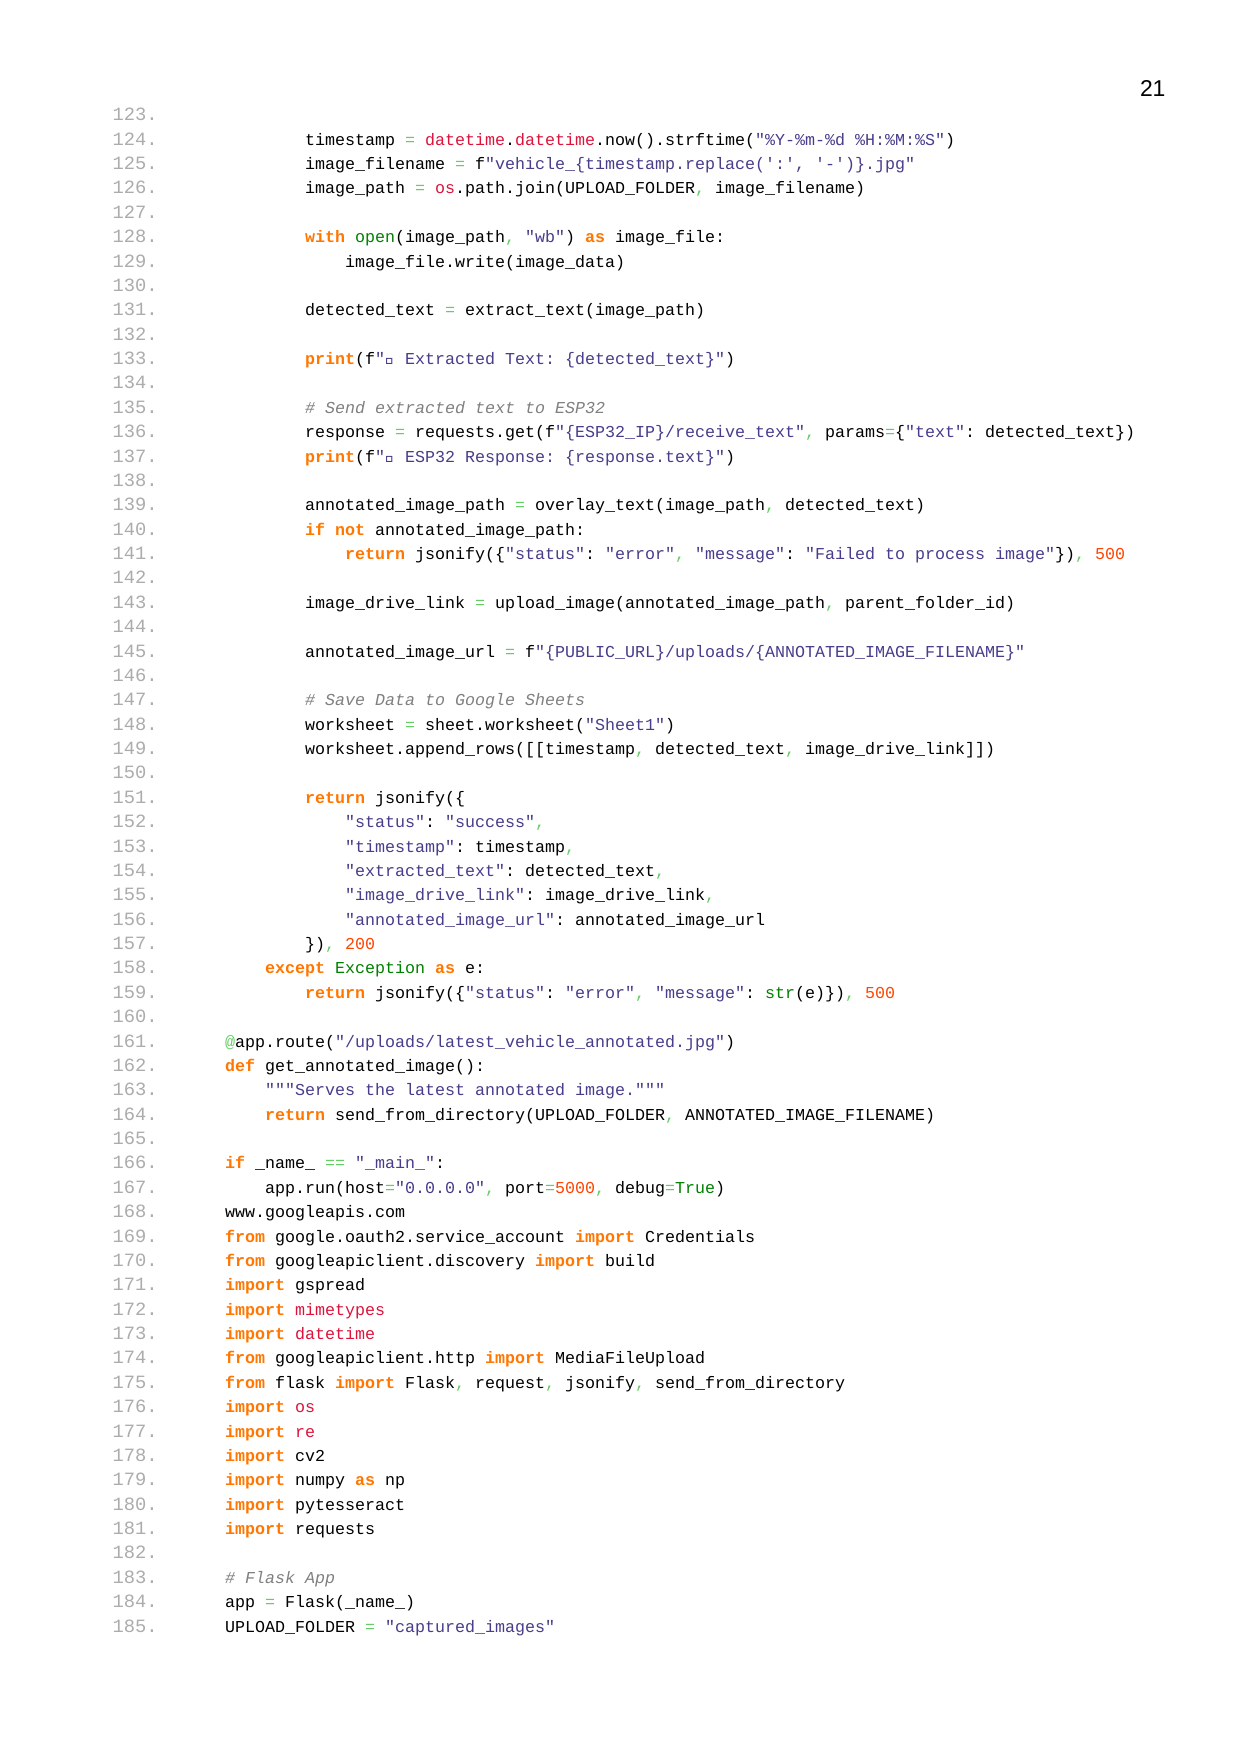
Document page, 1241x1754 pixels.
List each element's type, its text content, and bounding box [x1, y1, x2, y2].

list @app.route("/uploads/latest_vehicle_annotated.jpg") [112, 1031, 1165, 1053]
list image_path = os.path.join(UPLOAD_FOLDER, image_filename) [112, 178, 1165, 199]
list detected_text = extract_text(image_path) [112, 300, 1165, 321]
list import datetime [112, 1324, 1165, 1345]
list from googleapiclient.http import MediaFileUpload [112, 1348, 1165, 1369]
list print(f"🔎 Extracted Text: {detected_text}") [112, 349, 1165, 370]
list annotated_image_url = f"{PUBLIC_URL}/uploads/{ANNOTATED_IMAGE_FILENAME}" [112, 641, 1165, 663]
list import pytesseract [112, 1494, 1165, 1516]
list image_file.write(image_data) [112, 251, 1165, 273]
list import gspread [112, 1275, 1165, 1296]
list if _name_ == "_main_": [112, 1153, 1165, 1174]
list return jsonify({"status": "error", "message": str(e)}), 500 [112, 983, 1165, 1004]
list except Exception as e: [112, 958, 1165, 979]
list response = requests.get(f"{ESP32_IP}/receive_text", params={"text": detected_text}) [112, 422, 1165, 443]
list import numpy as np [112, 1470, 1165, 1491]
list return jsonify({"status": "error", "message": "Failed to process image"}), 500 [112, 544, 1165, 565]
list import requests [112, 1519, 1165, 1540]
list image_drive_link = upload_image(annotated_image_path, parent_folder_id) [112, 593, 1165, 614]
list "status": "success", [112, 812, 1165, 833]
list print(f"📡 ESP32 Response: {response.text}") [112, 446, 1165, 468]
list return send_from_directory(UPLOAD_FOLDER, ANNOTATED_IMAGE_FILENAME) [112, 1104, 1165, 1126]
list import cv2 [112, 1446, 1165, 1467]
list timestamp = datetime.datetime.now().strftime("%Y-%m-%d %H:%M:%S") [112, 129, 1165, 151]
list from google.oauth2.service_account import Credentials [112, 1226, 1165, 1248]
list from googleapiclient.discovery import build [112, 1251, 1165, 1272]
list """Serves the latest annotated image.""" [112, 1080, 1165, 1101]
list worksheet.append_rows([[timestamp, detected_text, image_drive_link]]) [112, 739, 1165, 760]
list "image_drive_link": image_drive_link, [112, 885, 1165, 906]
list # Save Data to Google Sheets [112, 690, 1165, 711]
list }), 200 [112, 934, 1165, 955]
list app.run(host="0.0.0.0", port=5000, debug=True) [112, 1178, 1165, 1199]
list from flask import Flask, request, jsonify, send_from_directory [112, 1373, 1165, 1394]
list import mimetypes [112, 1299, 1165, 1321]
list worksheet = sheet.worksheet("Sheet1") [112, 714, 1165, 736]
list annotated_image_path = overlay_text(image_path, detected_text) [112, 495, 1165, 516]
list "annotated_image_url": annotated_image_url [112, 909, 1165, 931]
list with open(image_path, "wb") as image_file: [112, 227, 1165, 248]
list if not annotated_image_path: [112, 519, 1165, 541]
list www.googleapis.com [112, 1202, 1165, 1223]
list return jsonify({ [112, 788, 1165, 809]
list import re [112, 1421, 1165, 1443]
list # Flask App [112, 1568, 1165, 1589]
list # Send extracted text to ESP32 [112, 398, 1165, 419]
list def get_annotated_image(): [112, 1056, 1165, 1077]
list import os [112, 1397, 1165, 1418]
list "timestamp": timestamp, [112, 836, 1165, 858]
list app = Flask(_name_) [112, 1592, 1165, 1613]
list image_filename = f"vehicle_{timestamp.replace(':', '-')}.jpg" [112, 154, 1165, 175]
list UPLOAD_FOLDER = "captured_images" [112, 1616, 1165, 1638]
list "extracted_text": detected_text, [112, 861, 1165, 882]
